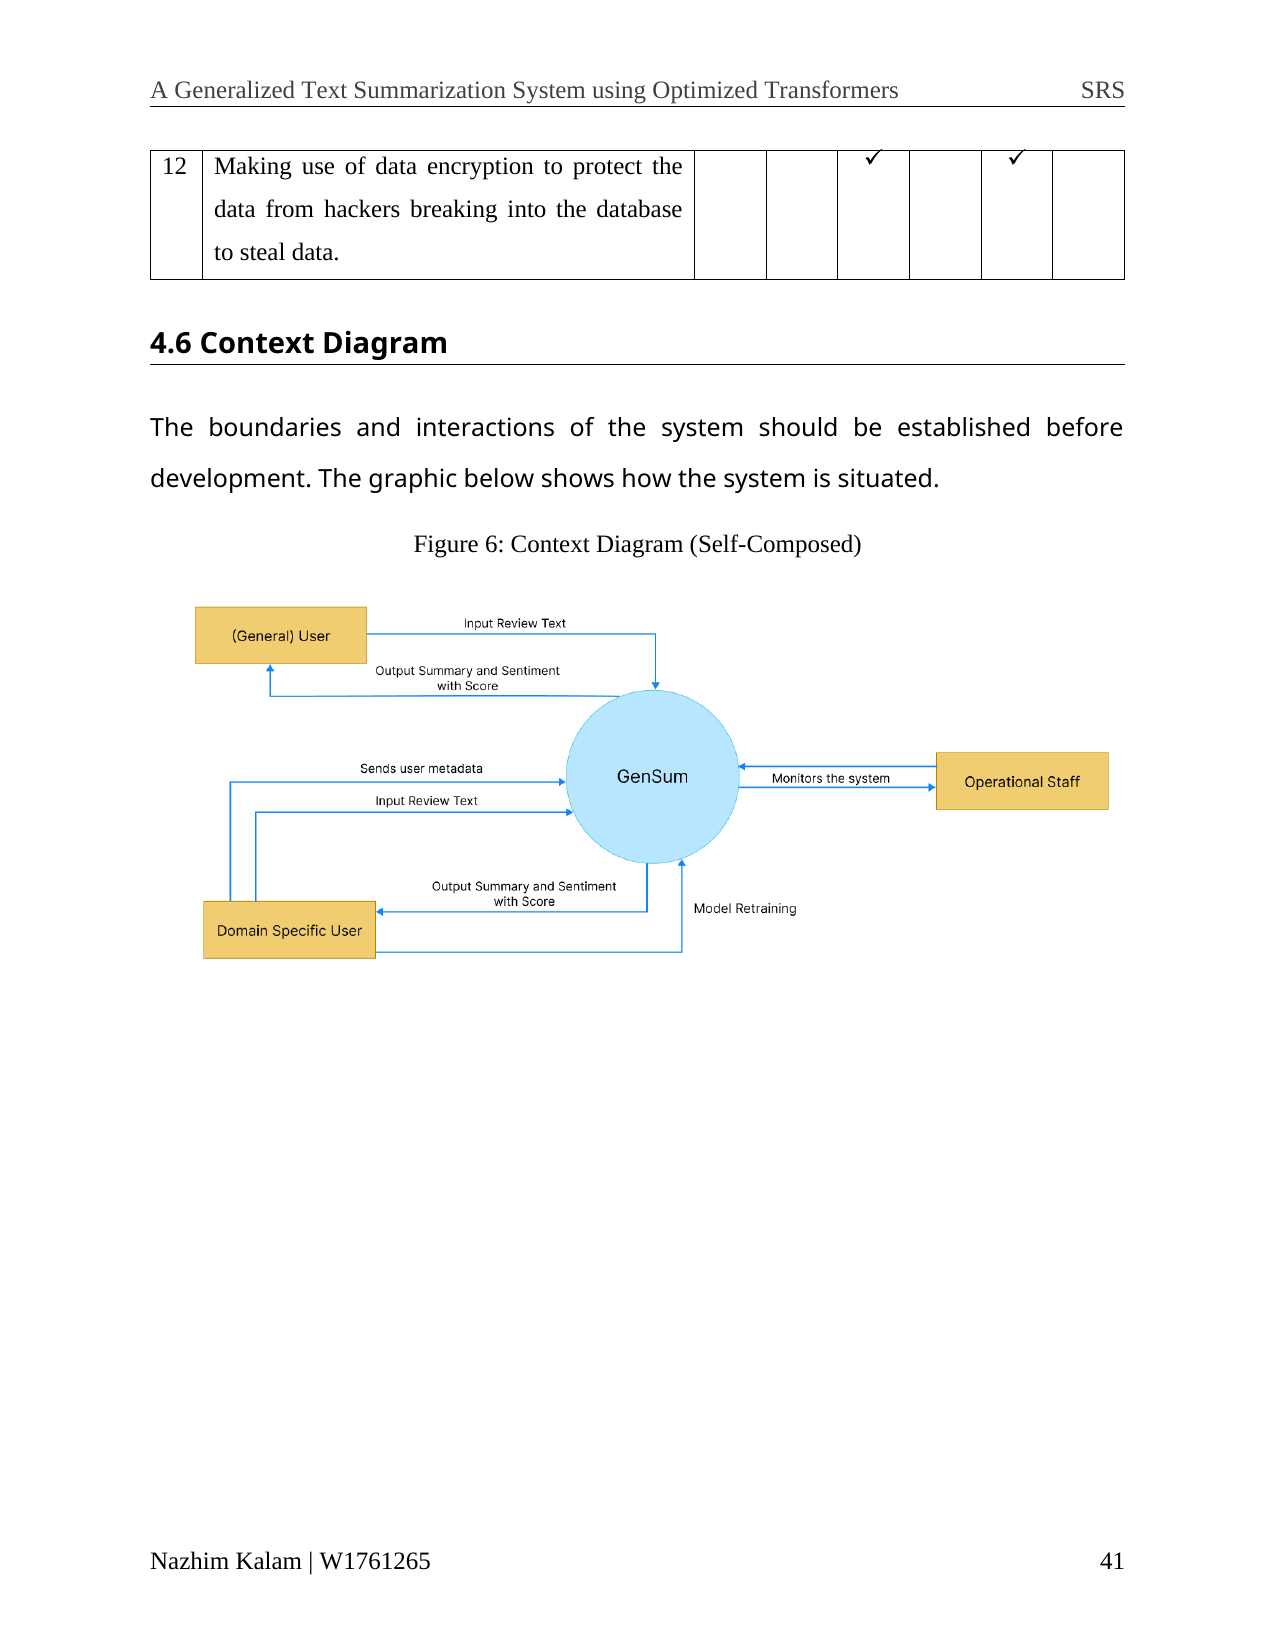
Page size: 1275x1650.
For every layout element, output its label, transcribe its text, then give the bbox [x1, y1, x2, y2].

table_cell [982, 151, 1052, 279]
table_cell [695, 151, 766, 279]
table_cell [1053, 151, 1124, 279]
table_cell Making use of data encryption to protect the data from hackers breaking into the database to steal data. [203, 151, 694, 279]
table_cell [767, 151, 837, 279]
table_cell [838, 151, 909, 279]
table_cell 12 [151, 151, 202, 279]
text The boundaries and interactions of the system should be established before development. The graphic below shows how the system is situated. [150, 410, 1125, 495]
subtitle 4.6 Context Diagram [150, 322, 1125, 364]
picture [150, 582, 1125, 975]
table_cell [910, 151, 981, 279]
text Figure 6: Context Diagram (Self-Composed) [150, 529, 1125, 557]
